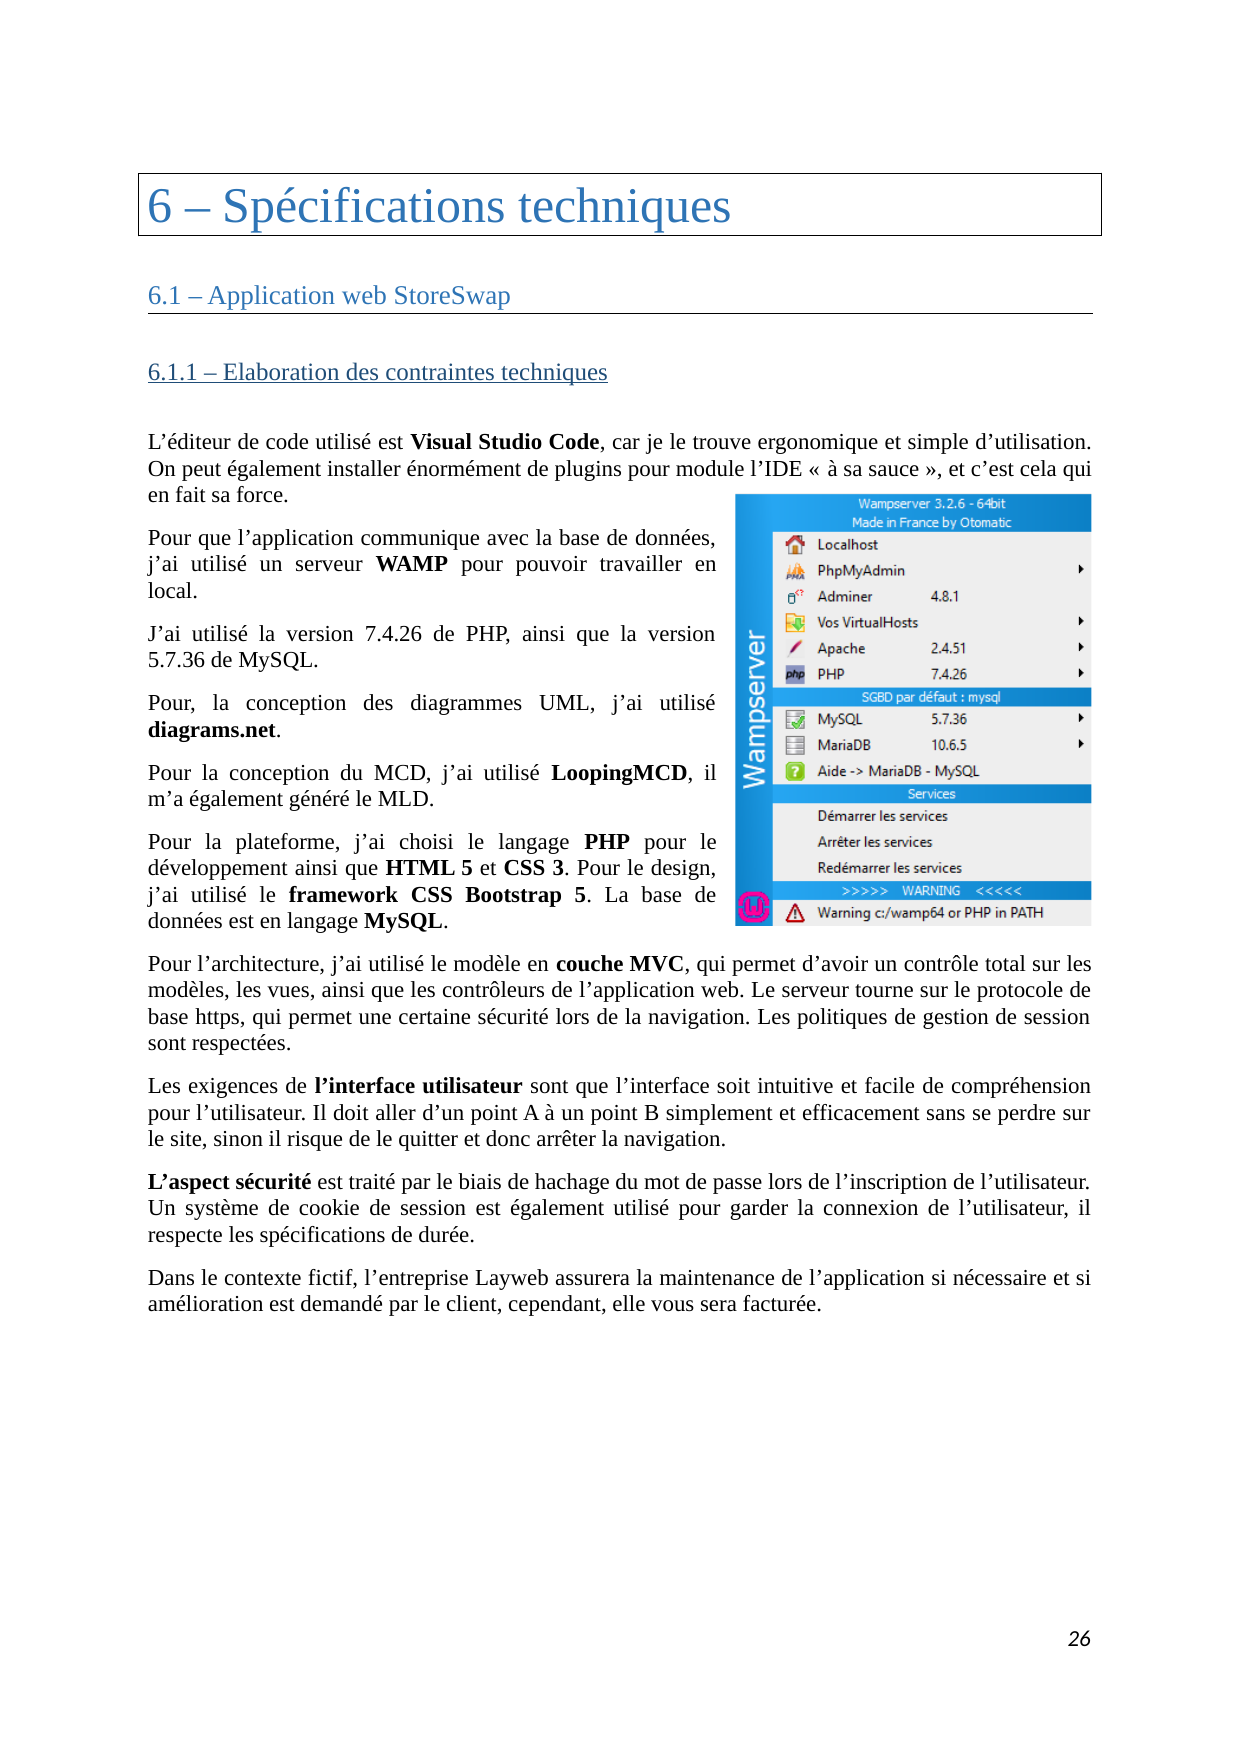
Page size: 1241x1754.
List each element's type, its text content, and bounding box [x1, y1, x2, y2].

picture [735, 493, 1092, 926]
subtitle 6.1 – Application web StoreSwap [148, 279, 1093, 313]
text L’éditeur de code utilisé est Visual Studio Code, car je le trouve ergonomique et simple d’utilisation. On peut également installer énormément de plugins pour module l’IDE « à sa sauce », et c’est cela qui en fait sa force. [148, 428, 1093, 507]
text L’aspect sécurité est traité par le biais de hachage du mot de passe lors de l’inscription de l’utilisateur. Un système de cookie de session est également utilisé pour garder la connexion de l’utilisateur, il respecte les spécifications de durée. [148, 1168, 1093, 1247]
text Pour la conception du MCD, j’ai utilisé LoopingMCD, il m’a également généré le MLD. [148, 759, 735, 811]
subtitle 6 – Spécifications techniques [139, 174, 1101, 235]
text Dans le contexte fictif, l’entreprise Layweb assurera la maintenance de l’application si nécessaire et si amélioration est demandé par le client, cependant, elle vous sera facturée. [148, 1264, 1093, 1316]
text J’ai utilisé la version 7.4.26 de PHP, ainsi que la version 5.7.36 de MySQL. [148, 620, 735, 673]
text Pour la plateforme, j’ai choisi le langage PHP pour le développement ainsi que HTML 5 et CSS 3. Pour le design, j’ai utilisé le framework CSS Bootstrap 5. La base de données est en langage MySQL. [148, 828, 1093, 933]
text Pour, la conception des diagrammes UML, j’ai utilisé diagrams.net. [148, 689, 735, 742]
text Pour l’architecture, j’ai utilisé le modèle en couche MVC, qui permet d’avoir un contrôle total sur les modèles, les vues, ainsi que les contrôleurs de l’application web. Le serveur tourne sur le protocole de base https, qui permet une certaine sécurité lors de la navigation. Les politiques de gestion de session sont respectées. [148, 950, 1093, 1056]
text Pour que l’application communique avec la base de données, j’ai utilisé un serveur WAMP pour pouvoir travailler en local. [148, 524, 735, 603]
subtitle 6.1.1 – Elaboration des contraintes techniques [148, 357, 1093, 385]
text Les exigences de l’interface utilisateur sont que l’interface soit intuitive et facile de compréhension pour l’utilisateur. Il doit aller d’un point A à un point B simplement et efficacement sans se perdre sur le site, sinon il risque de le quitter et donc arrêter la navigation. [148, 1072, 1093, 1151]
